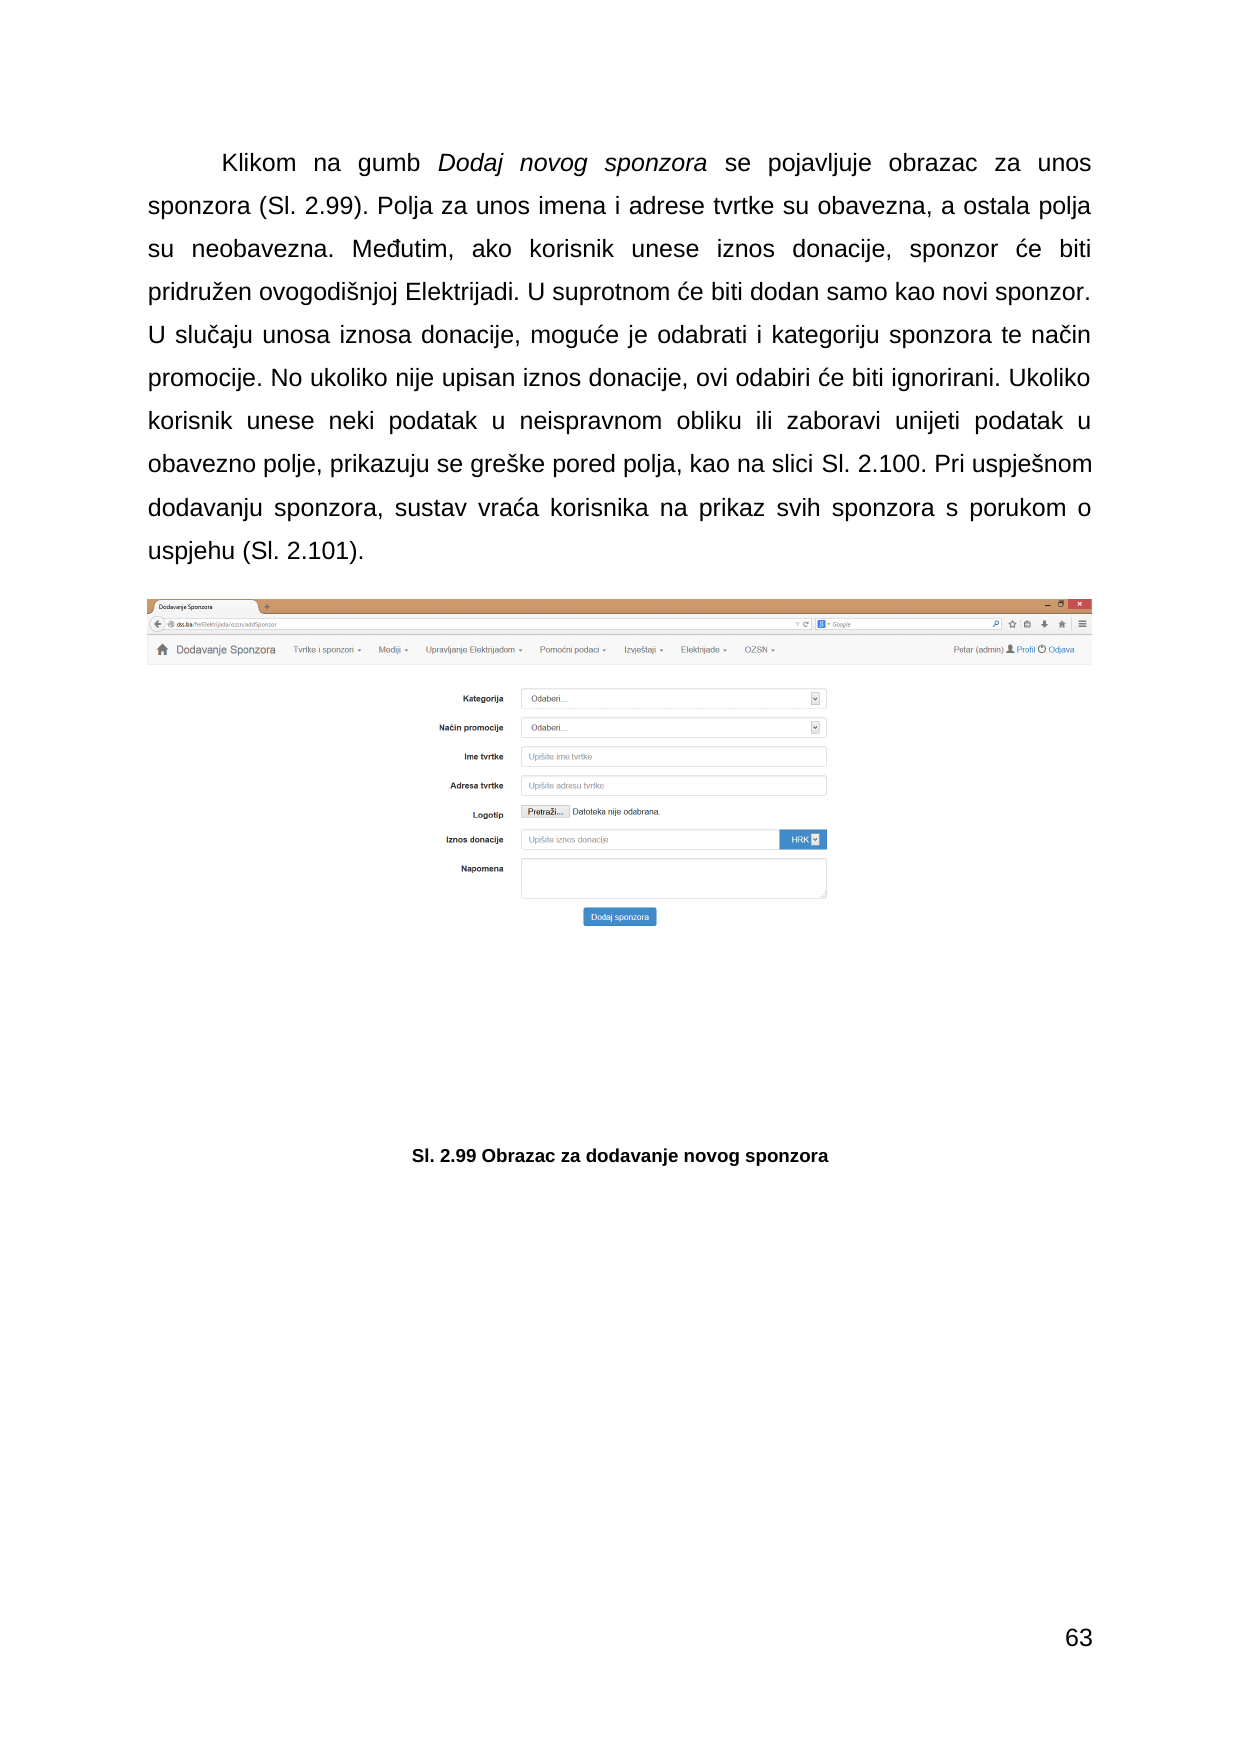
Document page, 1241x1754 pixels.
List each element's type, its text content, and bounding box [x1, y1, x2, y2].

picture [147, 599, 1092, 1110]
text Sl. 2.99 Obrazac za dodavanje novog sponzora [148, 1145, 1093, 1167]
text Klikom na gumb Dodaj novog sponzora se pojavljuje obrazac za unos sponzora (Sl. 2.62). Polja za unos imena i adrese tvrtke su obavezna, a ostala polja su neobavezna. Međutim, ako korisnik unese iznos donacije, sponzor će biti pridružen ovogodišnjoj Elektrijadi. U suprotnom će biti dodan samo kao novi sponzor. U slučaju unosa iznosa donacije, moguće je odabrati i kategoriju sponzora te način promocije. No ukoliko nije upisan iznos donacije, ovi odabiri će biti ignorirani. Ukoliko korisnik unese neki podatak u neispravnom obliku ili zaboravi unijeti podatak u obavezno polje, prikazuju se greške pored polja, kao na slici Sl. 2.63. Pri uspješnom dodavanju sponzora, sustav vraća korisnika na prikaz svih sponzora s porukom o uspjehu (Sl. 2.64). [148, 148, 1093, 564]
